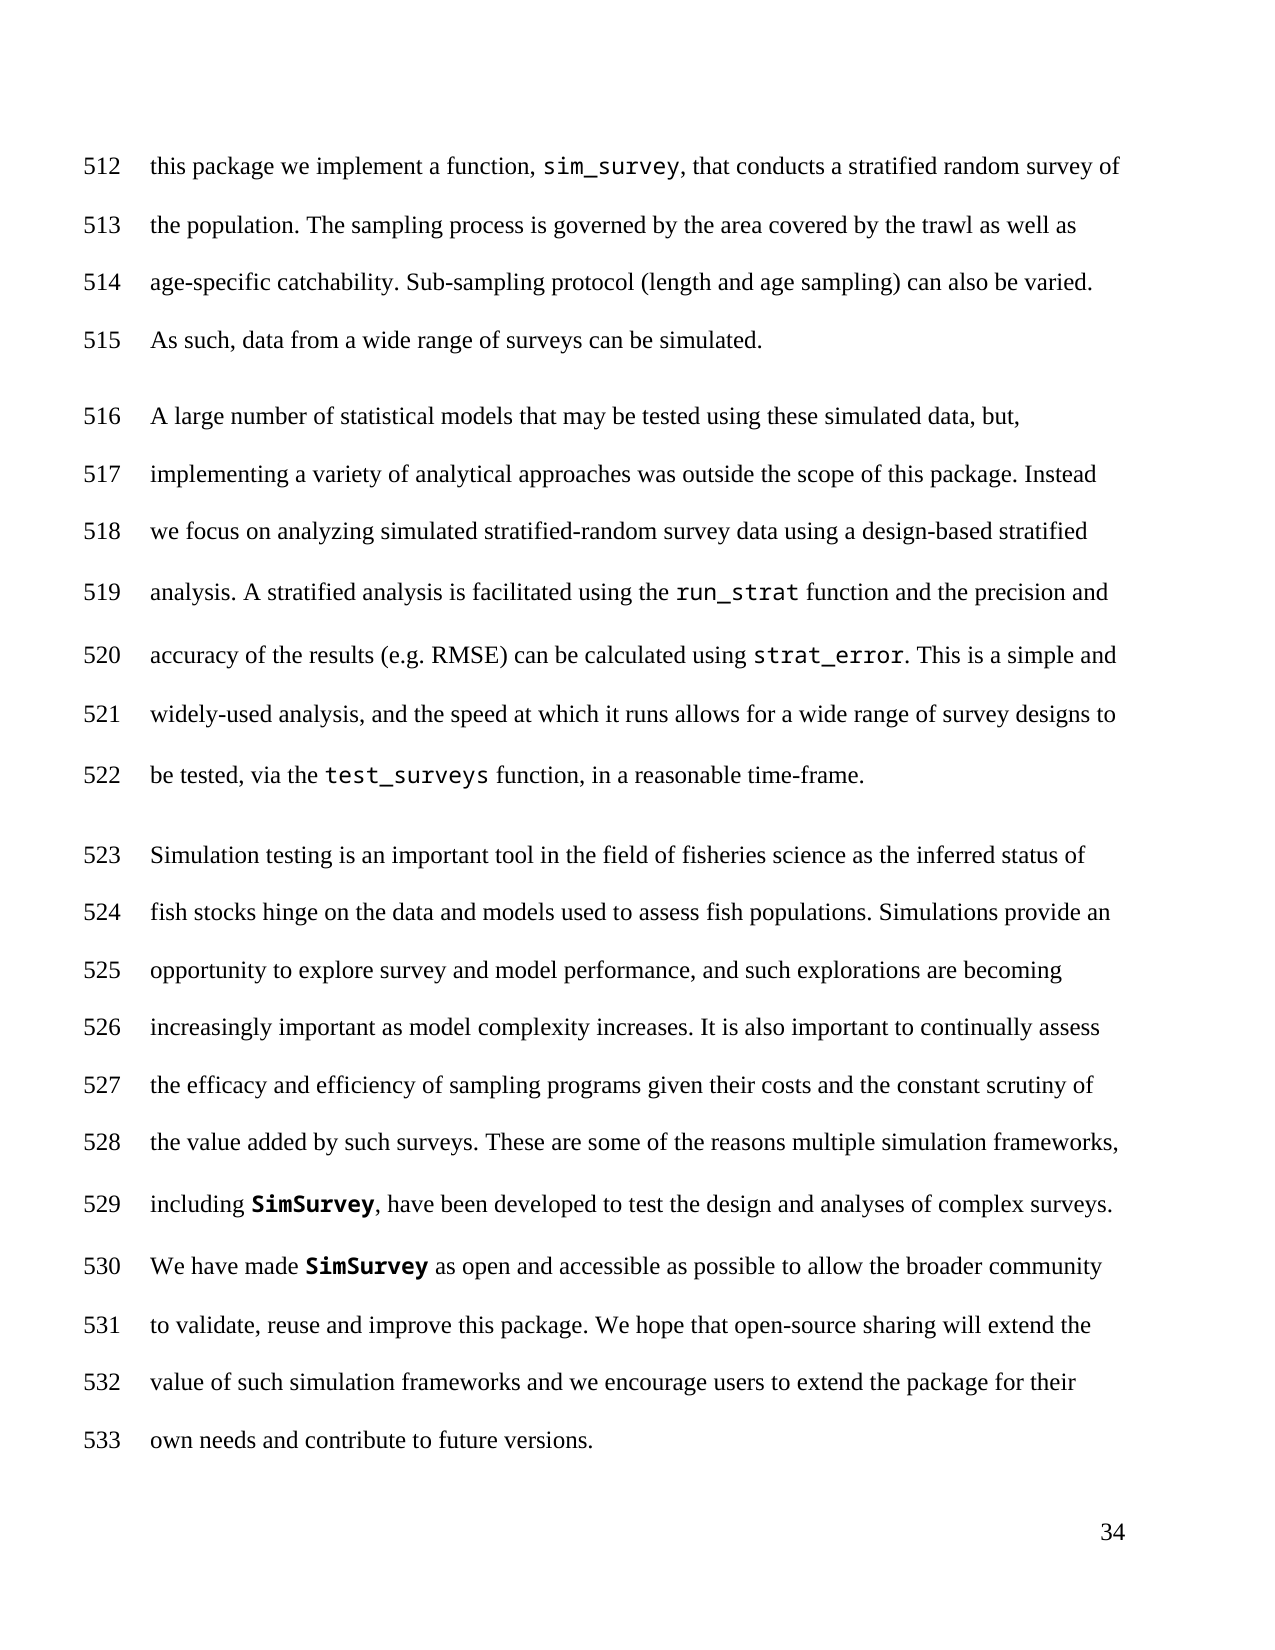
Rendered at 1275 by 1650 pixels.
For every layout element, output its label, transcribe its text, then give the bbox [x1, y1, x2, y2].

text A large number of statistical models that may be tested using these simulated data, but, implementing a variety of analytical approaches was outside the scope of this package. Instead we focus on analyzing simulated stratified-random survey data using a design-based stratified analysis. A stratified analysis is facilitated using the run_strat function and the precision and accuracy of the results (e.g. RMSE) can be calculated using strat_error. This is a simple and widely-used analysis, and the speed at which it runs allows for a wide range of survey designs to be tested, via the test_surveys function, in a reasonable time-frame. [150, 401, 1125, 790]
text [150, 150, 1125, 354]
text Simulation testing is an important tool in the field of fisheries science as the inferred status of fish stocks hinge on the data and models used to assess fish populations. Simulations provide an opportunity to explore survey and model performance, and such explorations are becoming increasingly important as model complexity increases. It is also important to continually assess the efficacy and efficiency of sampling programs given their costs and the constant scrutiny of the value added by such surveys. These are some of the reasons multiple simulation frameworks, including SimSurvey, have been developed to test the design and analyses of complex surveys. We have made SimSurvey as open and accessible as possible to allow the broader community to validate, reuse and improve this package. We hope that open-source sharing will extend the value of such simulation frameworks and we encourage users to extend the package for their own needs and contribute to future versions. [150, 840, 1125, 1454]
